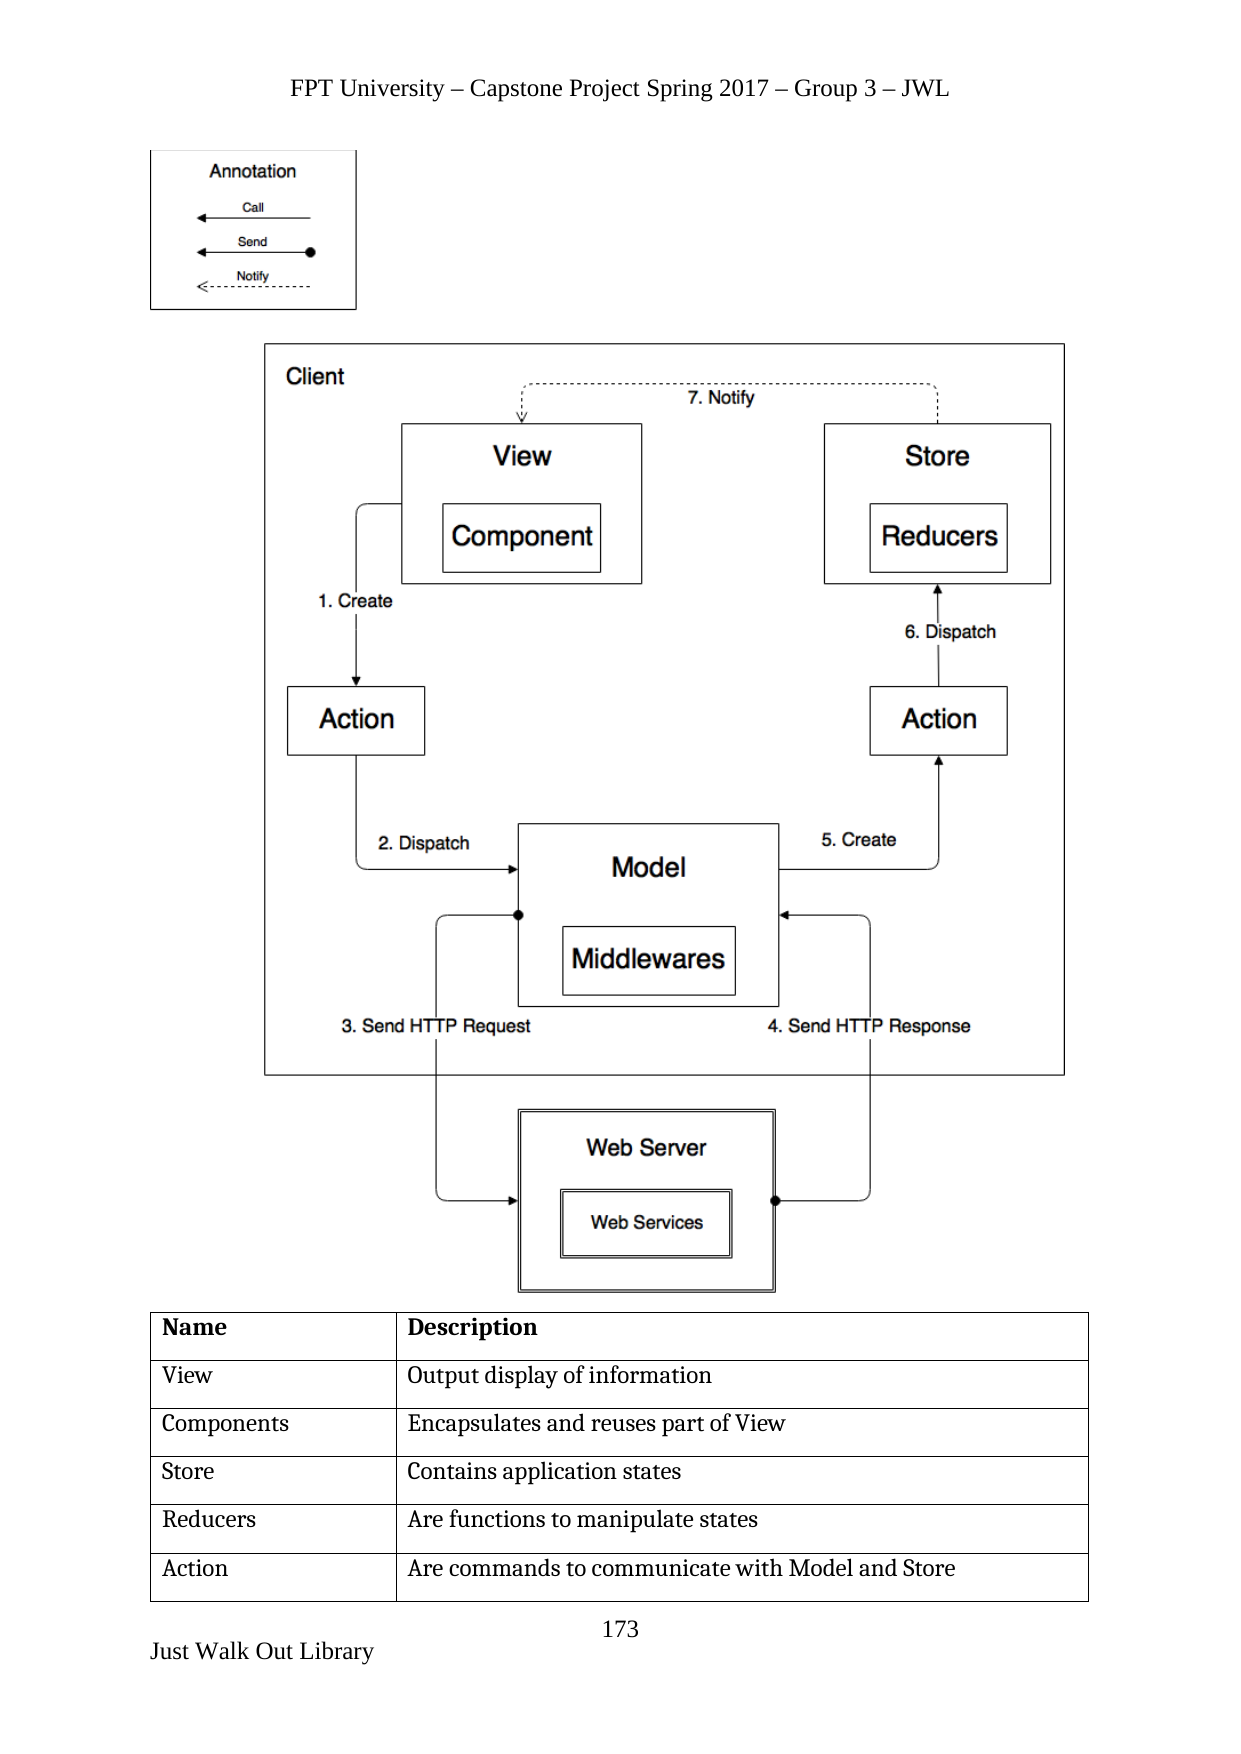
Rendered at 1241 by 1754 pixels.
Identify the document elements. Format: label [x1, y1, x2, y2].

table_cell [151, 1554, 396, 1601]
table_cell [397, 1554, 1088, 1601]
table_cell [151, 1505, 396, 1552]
picture [150, 150, 1065, 1294]
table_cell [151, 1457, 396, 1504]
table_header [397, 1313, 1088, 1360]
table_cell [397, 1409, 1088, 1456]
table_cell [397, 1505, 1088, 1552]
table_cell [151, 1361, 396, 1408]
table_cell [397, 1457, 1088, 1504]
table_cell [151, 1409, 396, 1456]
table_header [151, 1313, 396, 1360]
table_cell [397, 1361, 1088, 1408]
